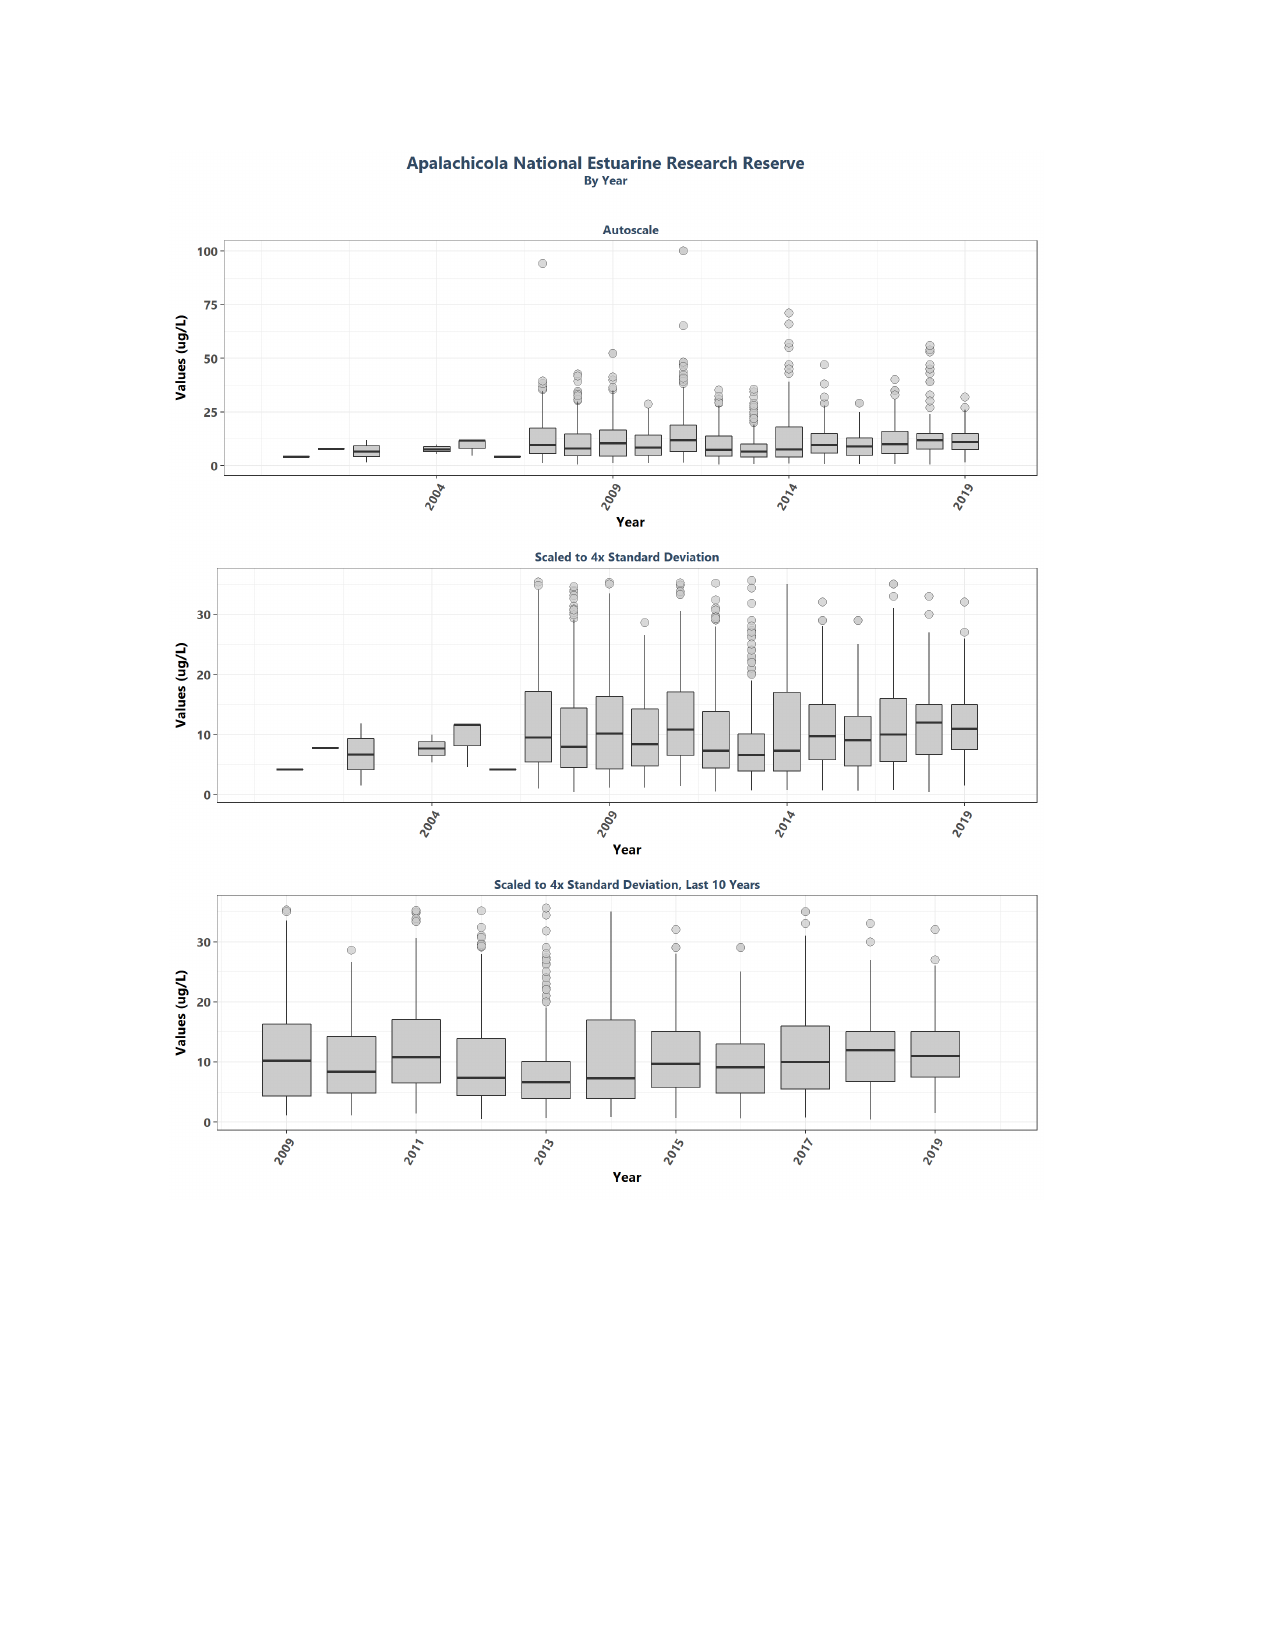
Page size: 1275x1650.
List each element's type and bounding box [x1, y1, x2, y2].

picture [168, 150, 1044, 1200]
